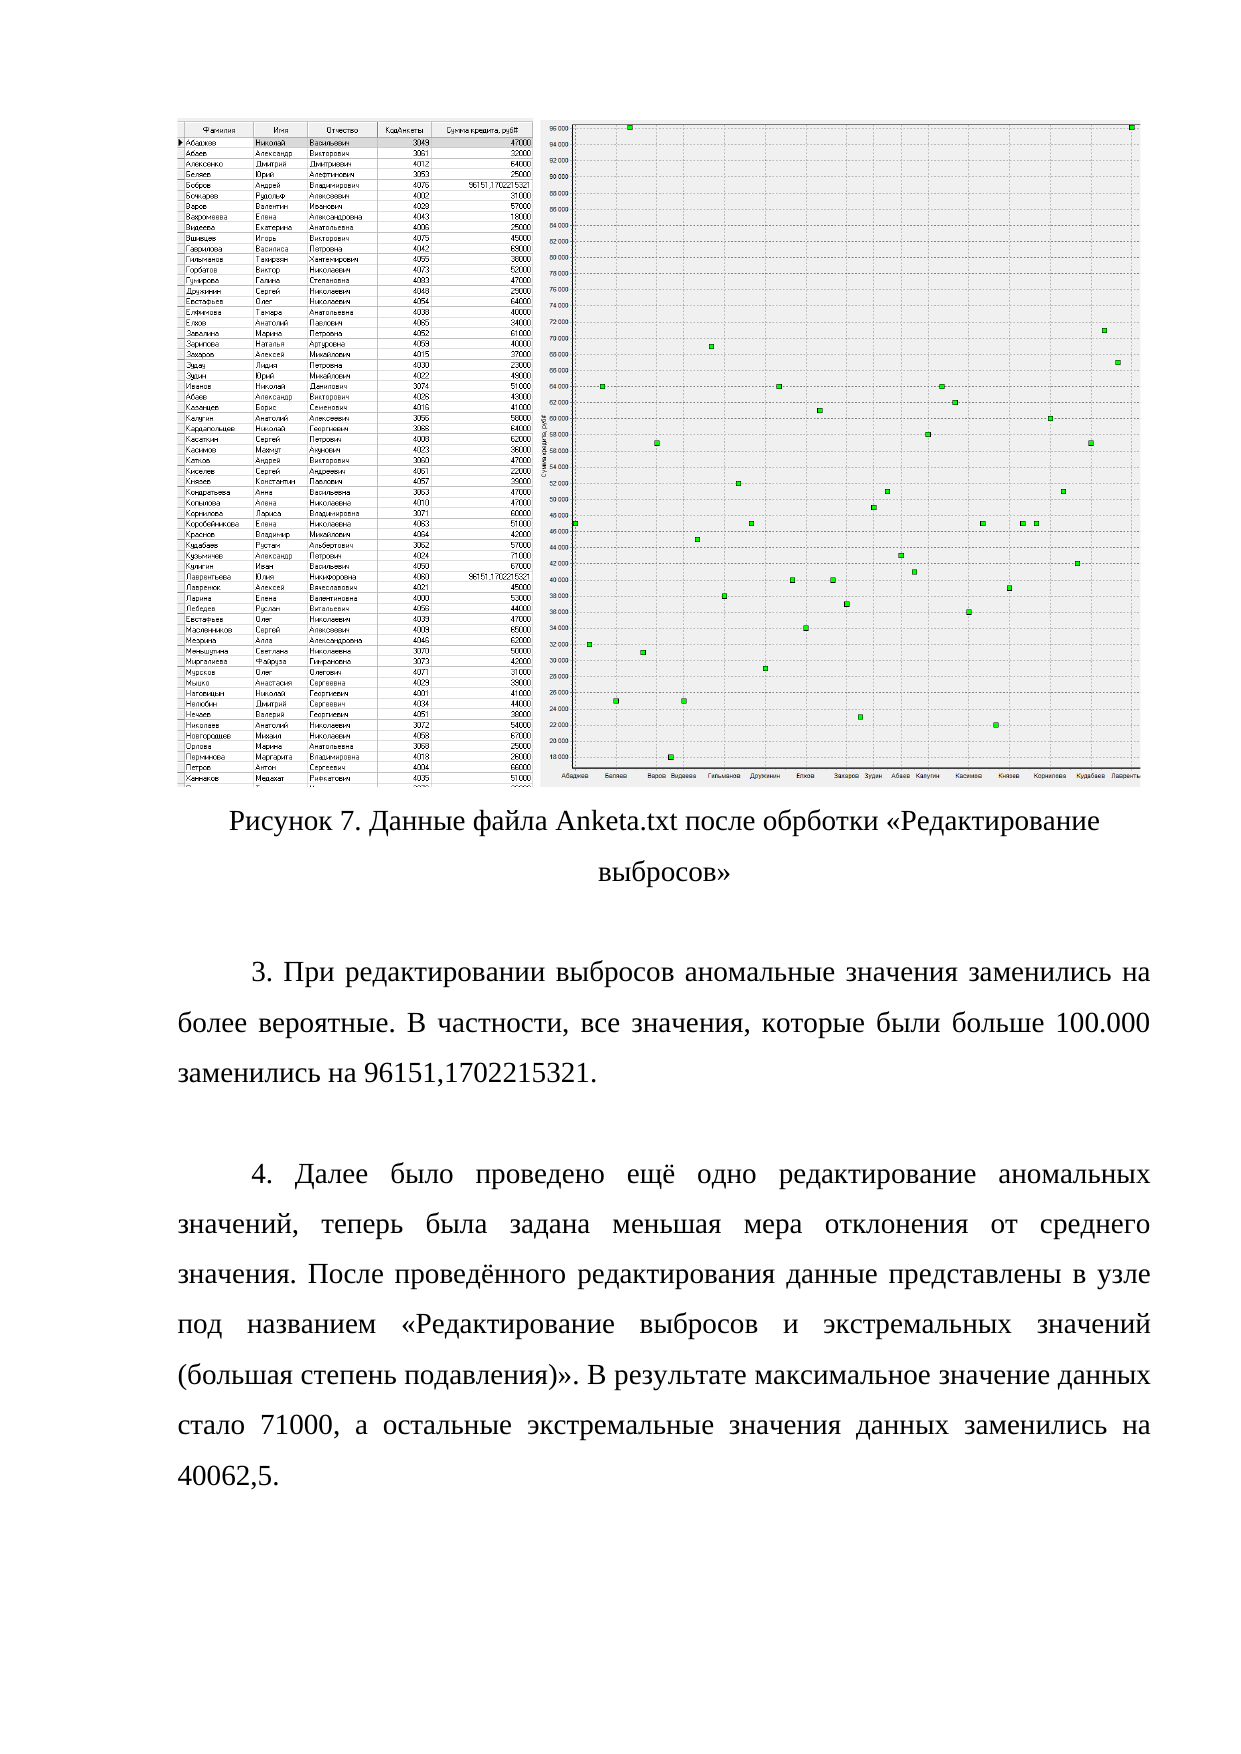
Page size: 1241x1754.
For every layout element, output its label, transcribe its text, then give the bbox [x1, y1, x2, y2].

text 3. При редактировании выбросов аномальные значения заменились на более вероятные. В частности, все значения, которые были больше 100.000 заменились на 96151,1702215321. [177, 954, 1152, 1089]
text 4. Далее было проведено ещё одно редактирование аномальных значений, теперь была задана меньшая мера отклонения от среднего значения. После проведённого редактирования данные представлены в узле под названием «Редактирование выбросов и экстремальных значений (большая степень подавления)». В результате максимальное значение данных стало 71000, а остальные экстремальные значения данных заменились на 40062,5. [177, 1156, 1152, 1491]
text Рисунок 7. Данные файла Anketa.txt после обрботки «Редактирование выбросов» [177, 803, 1152, 887]
picture [177, 118, 533, 787]
picture [540, 120, 1141, 787]
